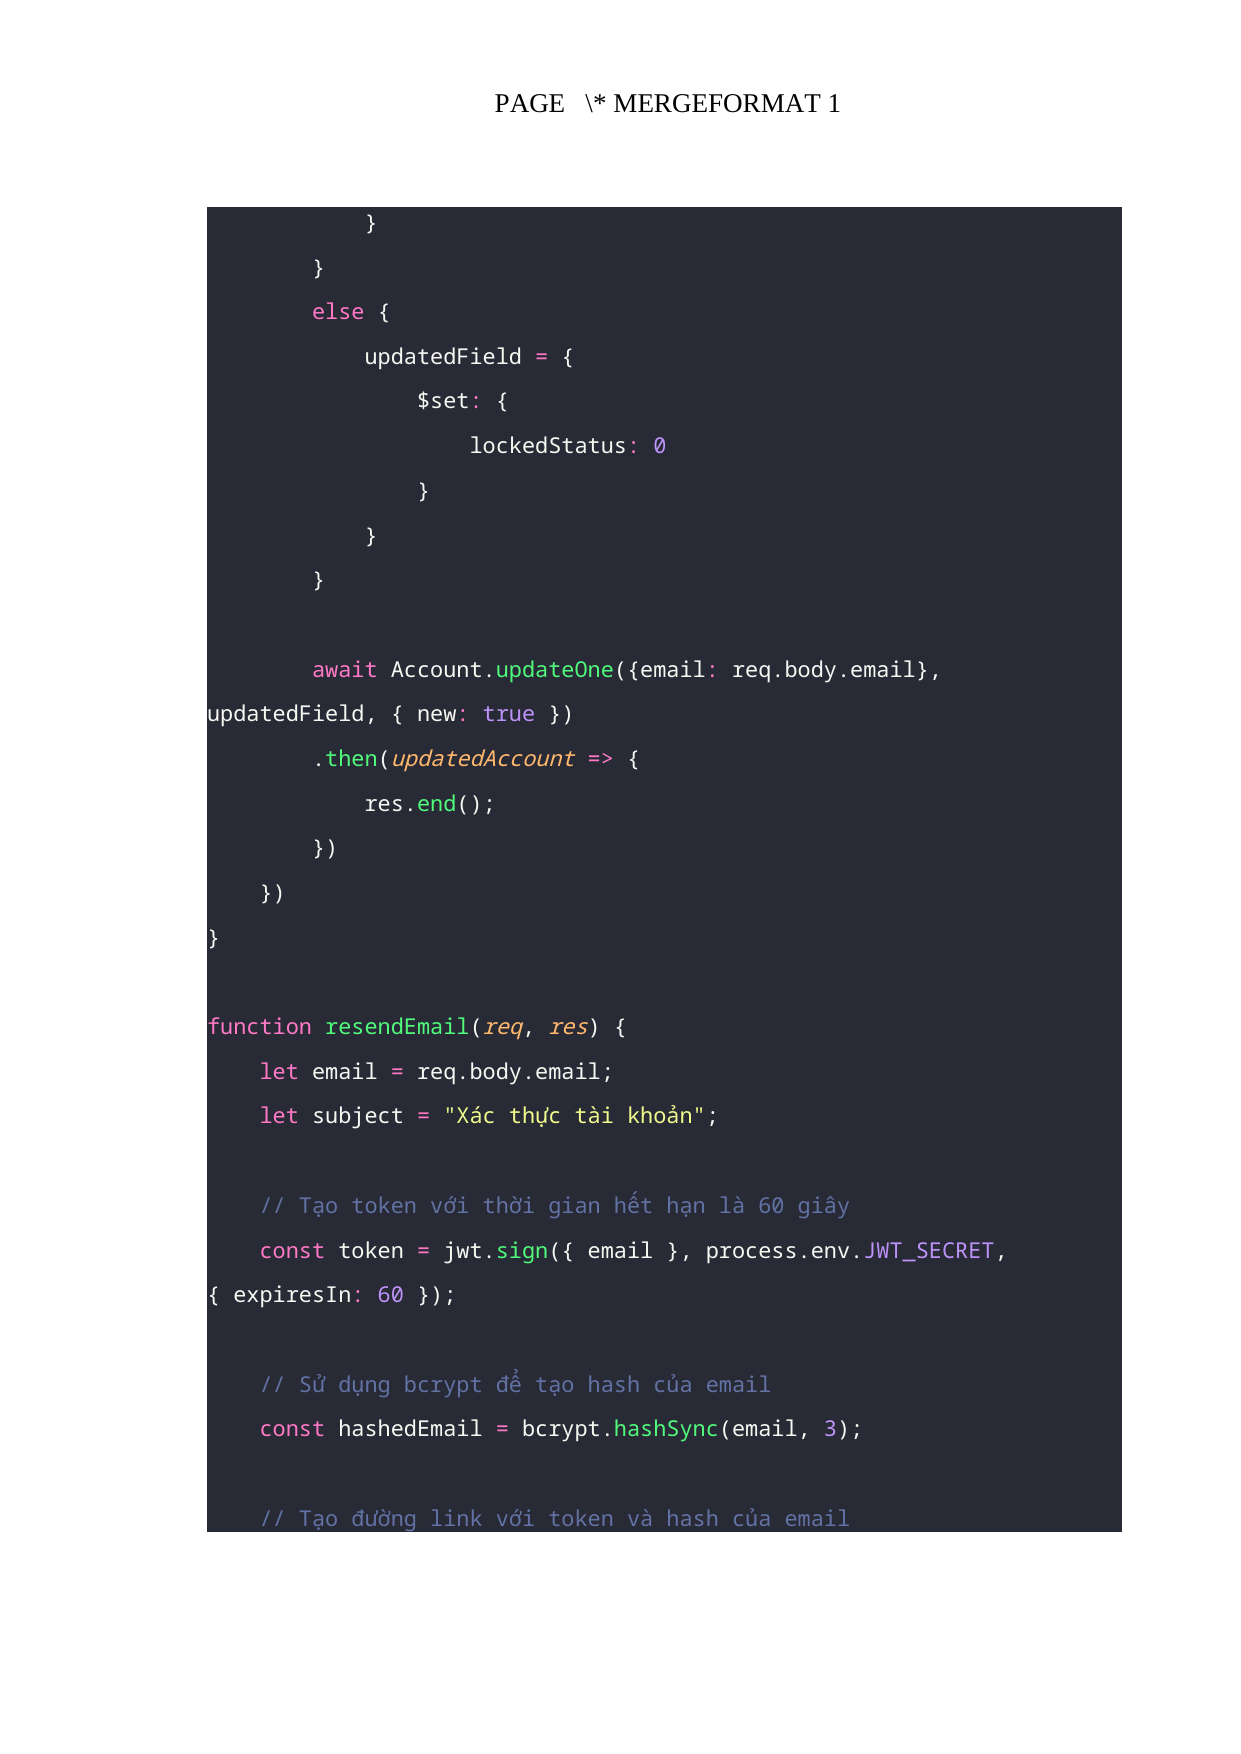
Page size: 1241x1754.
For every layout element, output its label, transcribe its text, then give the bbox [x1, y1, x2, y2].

text }) [207, 877, 1122, 907]
text // Tạo token với thời gian hết hạn là 60 giây [207, 1190, 1122, 1220]
text } [207, 251, 1122, 281]
text } [207, 475, 1122, 505]
text let email = req.body.email; [207, 1056, 1122, 1086]
text } [207, 922, 1122, 952]
text res.end(); [207, 788, 1122, 817]
text let subject = "Xác thực tài khoản"; [207, 1101, 1122, 1130]
text // Tạo đường link với token và hash của email [207, 1503, 1122, 1532]
text } [207, 519, 1122, 549]
text } [207, 207, 1122, 237]
text await Account.updateOne({email: req.body.email}, updatedField, { new: true }) [207, 654, 1122, 728]
text updatedField = { [207, 341, 1122, 371]
text }) [207, 832, 1122, 862]
text $set: { [207, 386, 1122, 415]
text const hashedEmail = bcrypt.hashSync(email, 3); [207, 1413, 1122, 1443]
text lockedStatus: 0 [207, 430, 1122, 460]
text } [207, 564, 1122, 594]
text const token = jwt.sign({ email }, process.env.JWT_SECRET, { expiresIn: 60 }); [207, 1234, 1122, 1309]
text else { [207, 296, 1122, 326]
text .then(updatedAccount => { [207, 743, 1122, 773]
text // Sử dụng bcrypt để tạo hash của email [207, 1369, 1122, 1398]
text function resendEmail(req, res) { [207, 1011, 1122, 1041]
